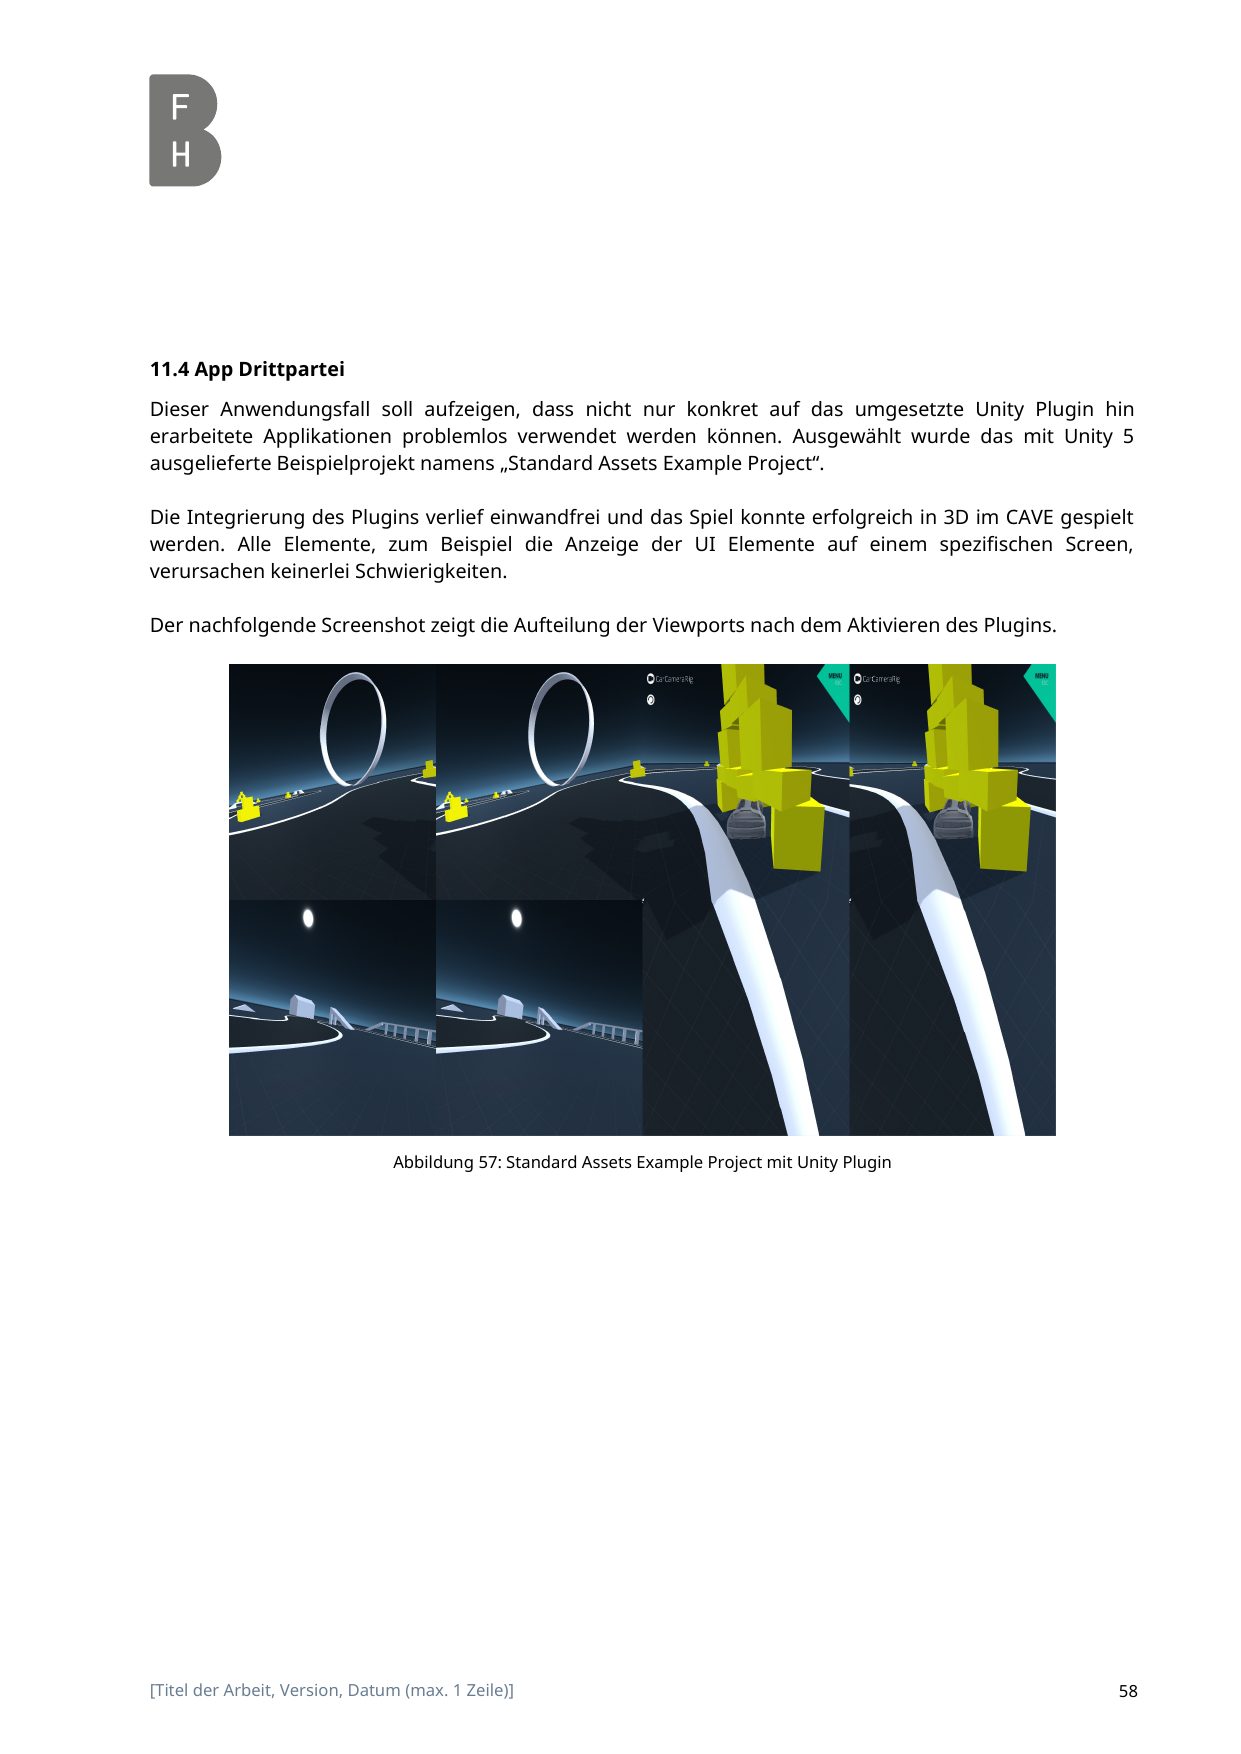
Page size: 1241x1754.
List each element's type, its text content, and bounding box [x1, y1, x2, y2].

text Dieser Anwendungsfall soll aufzeigen, dass nicht nur konkret auf das umgesetzte Unity Plugin hin erarbeitete Applikationen problemlos verwendet werden können. Ausgewählt wurde das mit Unity 5 ausgelieferte Beispielprojekt namens „Standard Assets Example Project“. [149, 395, 1136, 476]
picture [229, 664, 1056, 1136]
text Abbildung 57: Standard Assets Example Project mit Unity Plugin [149, 1148, 1136, 1173]
subtitle App Drittpartei [149, 356, 1136, 382]
text Die Integrierung des Plugins verlief einwandfrei und das Spiel konnte erfolgreich in 3D im CAVE gespielt werden. Alle Elemente, zum Beispiel die Anzeige der UI Elemente auf einem spezifischen Screen, verursachen keinerlei Schwierigkeiten. [149, 503, 1136, 584]
text Der nachfolgende Screenshot zeigt die Aufteilung der Viewports nach dem Aktivieren des Plugins. [149, 611, 1136, 638]
